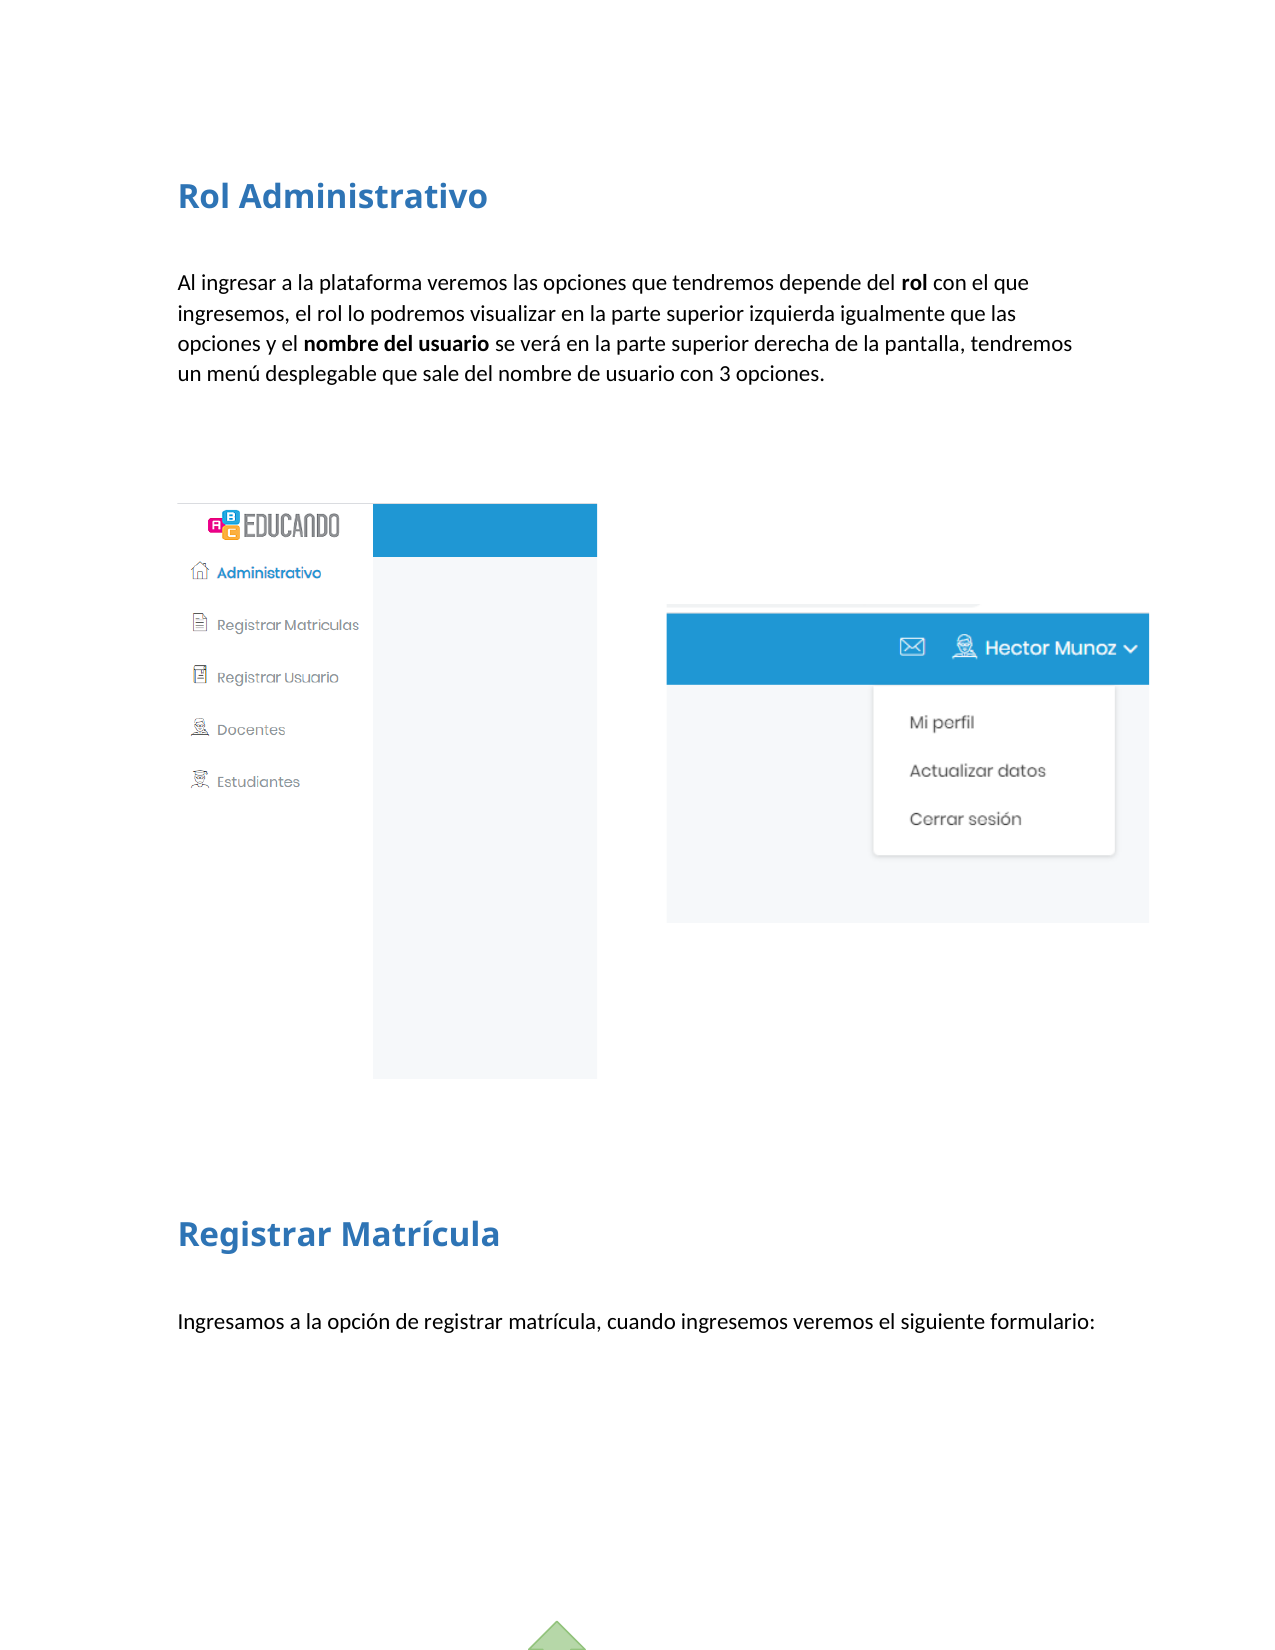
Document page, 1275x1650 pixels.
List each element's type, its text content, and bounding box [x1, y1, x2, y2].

subtitle Registrar Matrícula [177, 1211, 1098, 1257]
text Ingresamos a la opción de registrar matrícula, cuando ingresemos veremos el siguiente formulario: [177, 1307, 1098, 1335]
text Al ingresar a la plataforma veremos las opciones que tendremos depende del rol con el que ingresemos, el rol lo podremos visualizar en la parte superior izquierda igualmente que las opciones y el nombre del usuario se verá en la parte superior derecha de la pantalla, tendremos un menú desplegable que sale del nombre de usuario con 3 opciones. [177, 268, 1098, 387]
picture [177, 503, 598, 1079]
subtitle Rol Administrativo [177, 173, 1098, 218]
picture [666, 604, 1150, 923]
